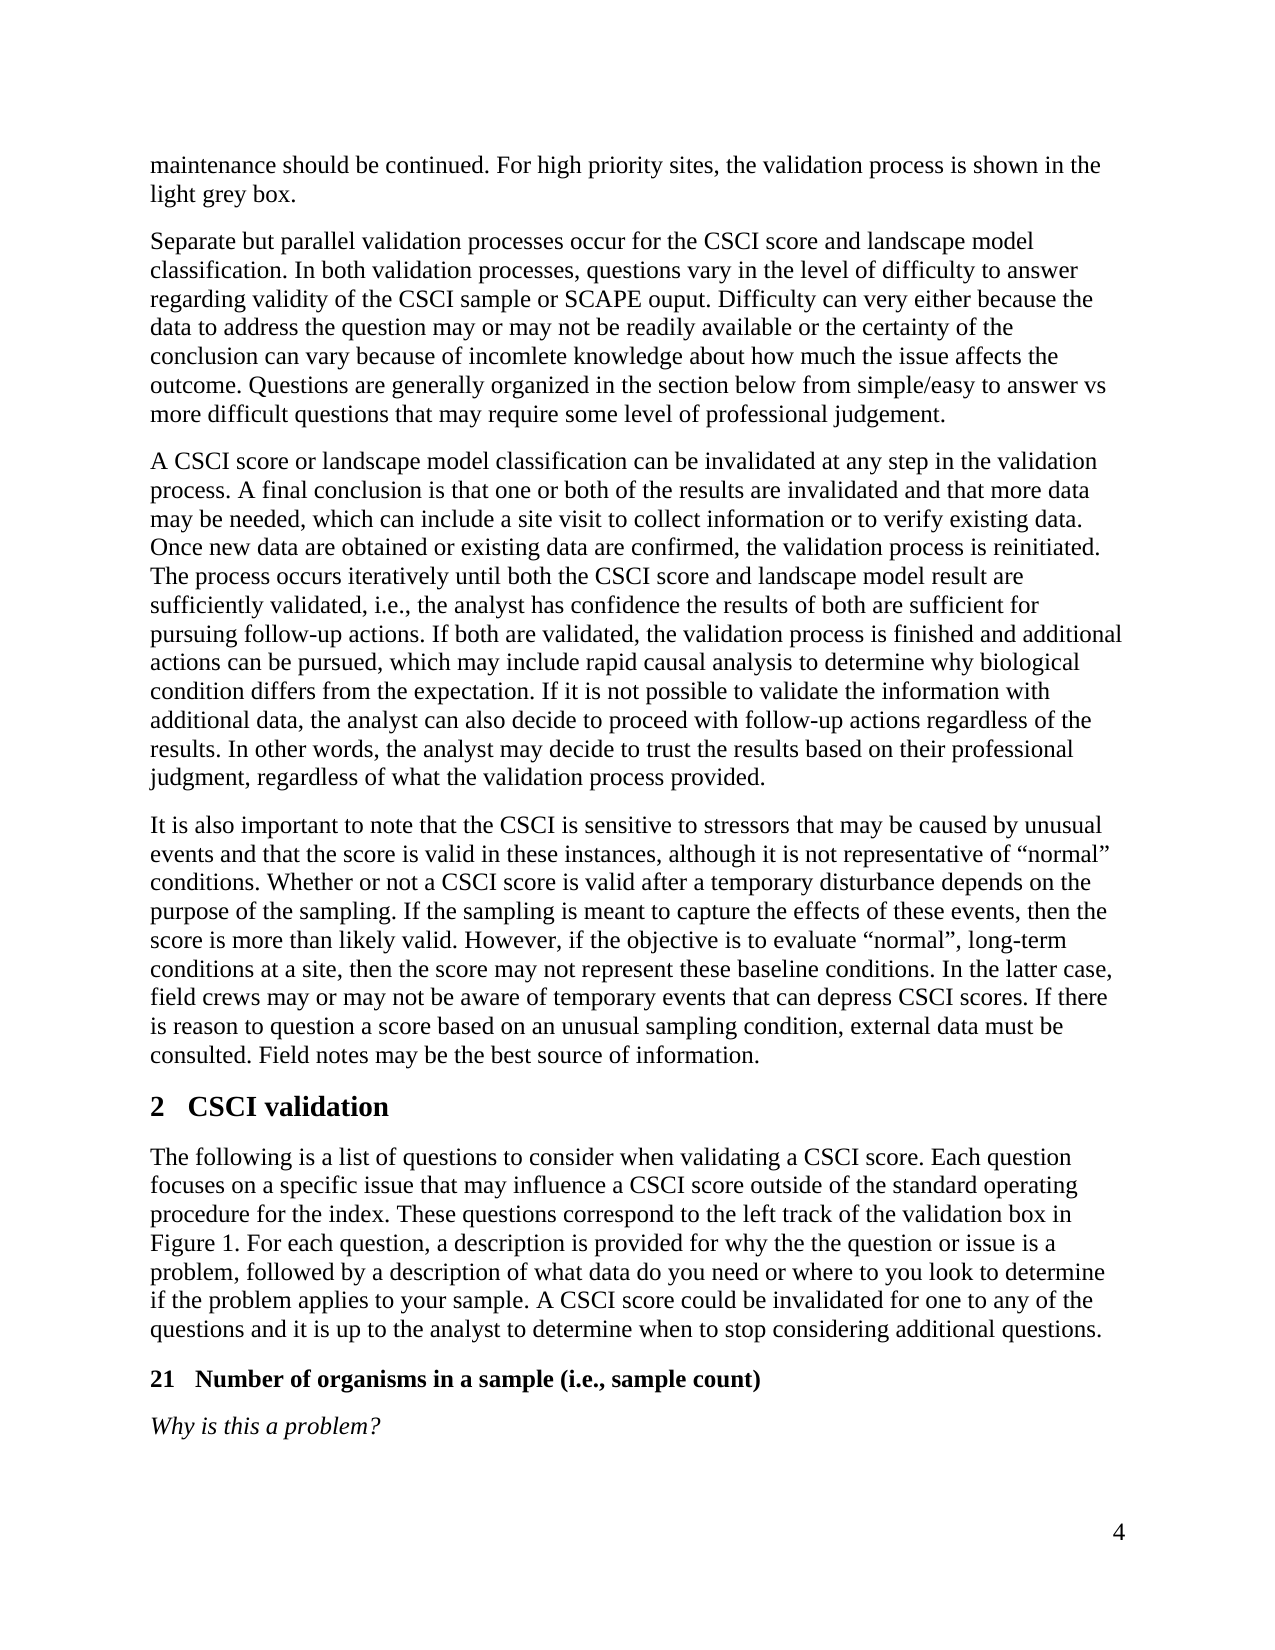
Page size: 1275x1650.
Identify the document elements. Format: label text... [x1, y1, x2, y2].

subtitle CSCI validation [150, 1089, 1125, 1123]
text The following is a list of questions to consider when validating a CSCI score. Each question focuses on a specific issue that may influence a CSCI score outside of the standard operating procedure for the index. These questions correspond to the left track of the validation box in Figure 1. For each question, a description is provided for why the the question or issue is a problem, followed by a description of what data do you need or where to you look to determine if the problem applies to your sample. A CSCI score could be invalidated for one to any of the questions and it is up to the analyst to determine when to stop considering additional questions. [150, 1142, 1125, 1343]
text It is also important to note that the CSCI is sensitive to stressors that may be caused by unusual events and that the score is valid in these instances, although it is not representative of “normal” conditions. Whether or not a CSCI score is valid after a temporary disturbance depends on the purpose of the sampling. If the sampling is meant to capture the effects of these events, then the score is more than likely valid. However, if the objective is to evaluate “normal”, long-term conditions at a site, then the score may not represent these baseline conditions. In the latter case, field crews may or may not be aware of temporary events that can depress CSCI scores. If there is reason to question a score based on an unusual sampling condition, external data must be consulted. Field notes may be the best source of information. [150, 810, 1125, 1069]
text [150, 150, 1125, 207]
subtitle Number of organisms in a sample (i.e., sample count) [150, 1364, 1125, 1393]
text Separate but parallel validation processes occur for the CSCI score and landscape model classification. In both validation processes, questions vary in the level of difficulty to answer regarding validity of the CSCI sample or SCAPE ouput. Difficulty can very either because the data to address the question may or may not be readily available or the certainty of the conclusion can vary because of incomlete knowledge about how much the issue affects the outcome. Questions are generally organized in the section below from simple/easy to answer vs more difficult questions that may require some level of professional judgement. [150, 226, 1125, 427]
text A CSCI score or landscape model classification can be invalidated at any step in the validation process. A final conclusion is that one or both of the results are invalidated and that more data may be needed, which can include a site visit to collect information or to verify existing data. Once new data are obtained or existing data are confirmed, the validation process is reinitiated. The process occurs iteratively until both the CSCI score and landscape model result are sufficiently validated, i.e., the analyst has confidence the results of both are sufficient for pursuing follow-up actions. If both are validated, the validation process is finished and additional actions can be pursued, which may include rapid causal analysis to determine why biological condition differs from the expectation. If it is not possible to validate the information with additional data, the analyst can also decide to proceed with follow-up actions regardless of the results. In other words, the analyst may decide to trust the results based on their professional judgment, regardless of what the validation process provided. [150, 446, 1125, 791]
text Why is this a problem? [150, 1411, 1125, 1440]
